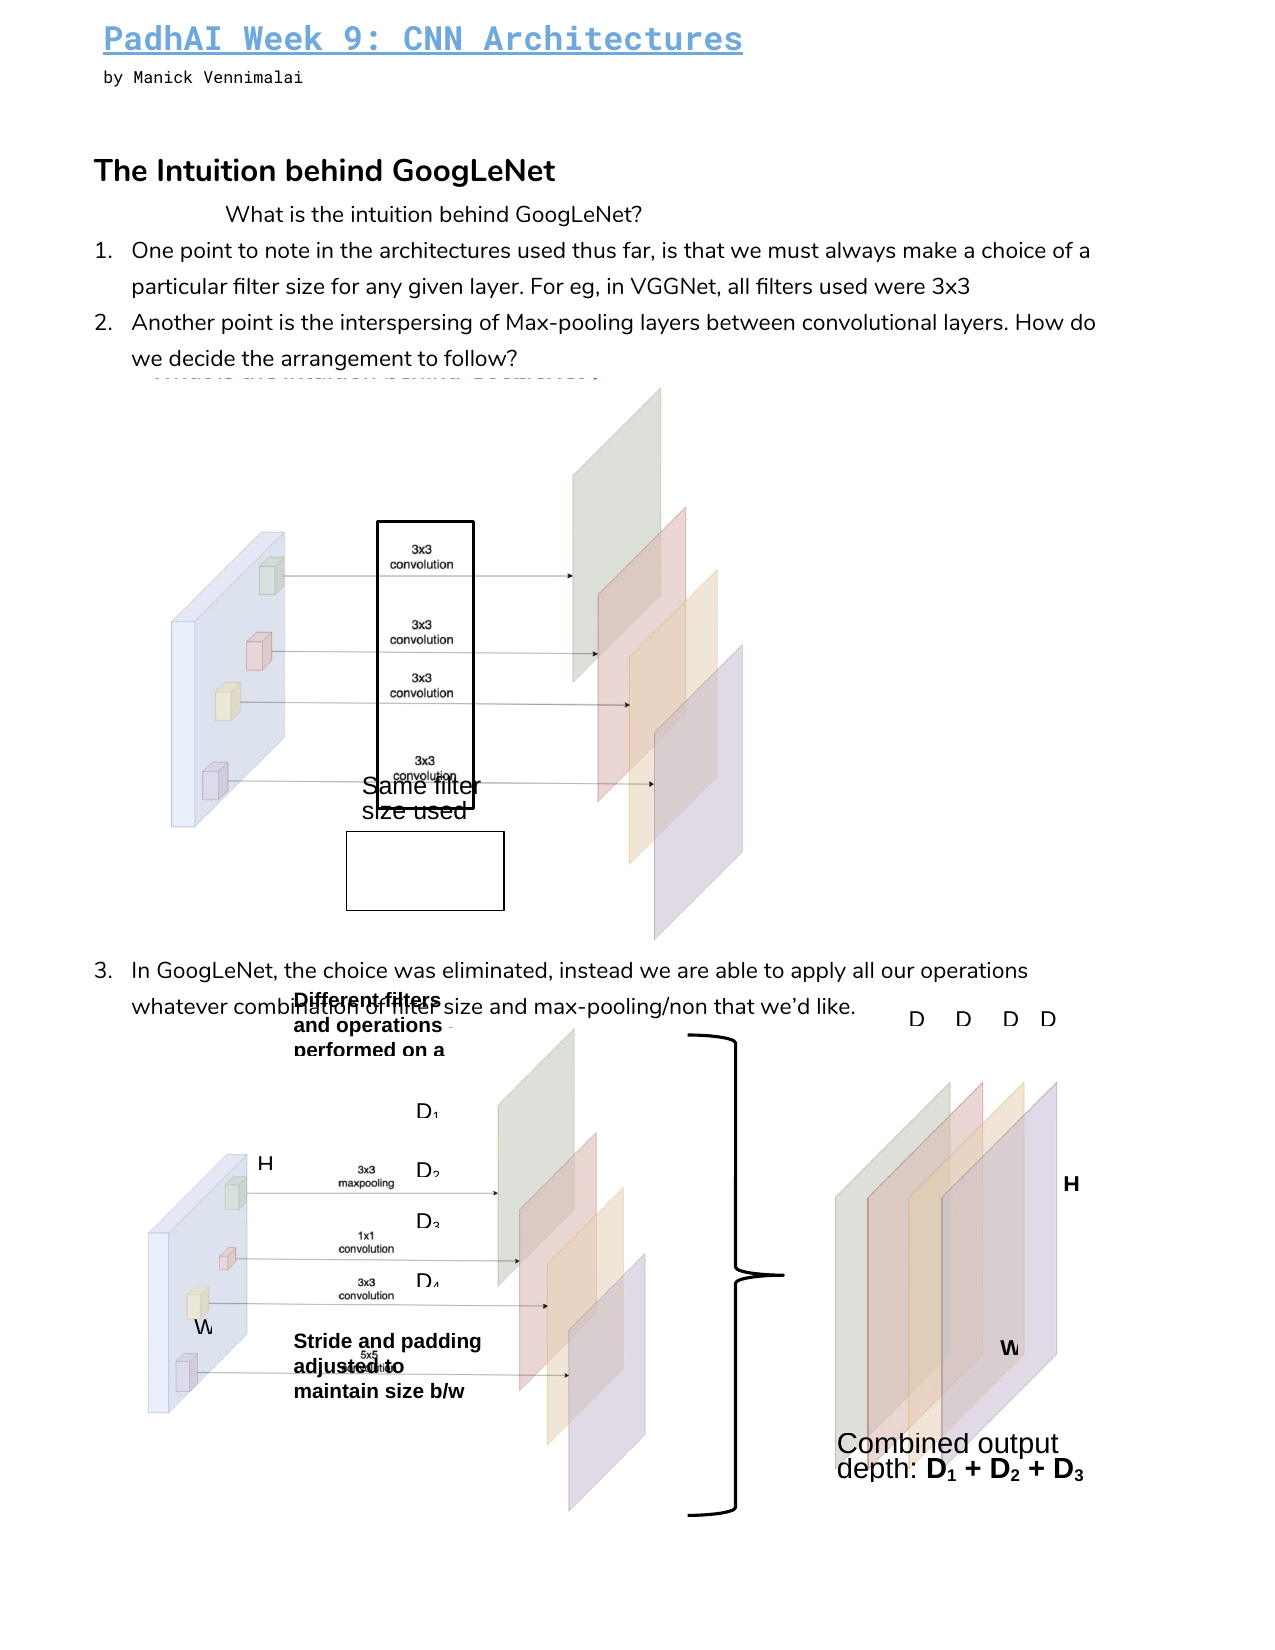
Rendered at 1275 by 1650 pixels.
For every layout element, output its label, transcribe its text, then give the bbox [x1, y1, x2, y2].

picture [131, 1027, 660, 1516]
picture [131, 378, 757, 952]
subtitle The Intuition behind GoogLeNet [94, 150, 1125, 193]
picture [814, 1064, 1088, 1479]
list One point to note in the architectures used thus far, is that we must always make a choice of a particular filter size for any given layer. For eg, in VGGNet, all filters used were 3x3 [94, 235, 1125, 302]
picture [874, 1464, 881, 1476]
text What is the intuition behind GoogLeNet? [225, 199, 1125, 230]
